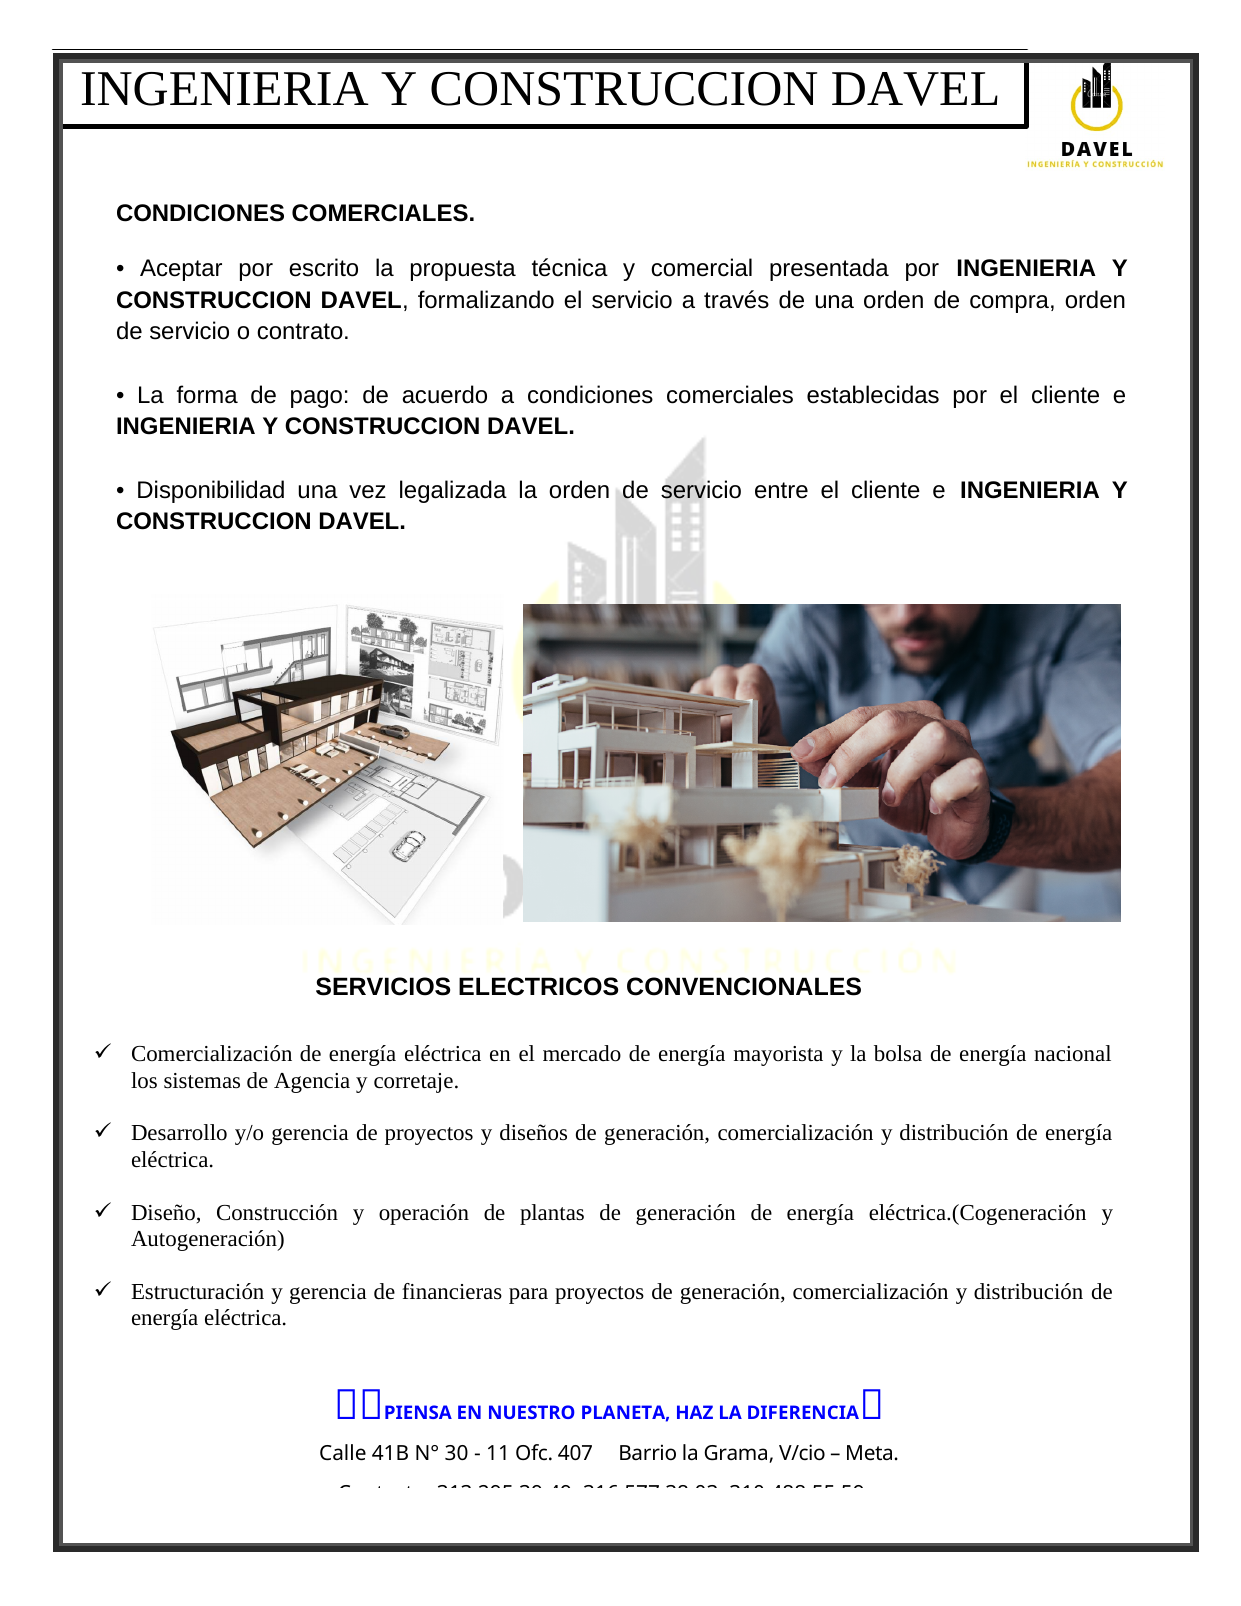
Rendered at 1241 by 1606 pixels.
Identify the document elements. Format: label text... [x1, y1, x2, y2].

list Diseño, Construcción y operación de plantas de generación de energía eléctrica.(Cogeneración y Autogeneración) [93, 1199, 1113, 1251]
text • Aceptar por escrito la propuesta técnica y comercial presentada por INGENIERIA Y CONSTRUCCION DAVEL, formalizando el servicio a través de una orden de compra, orden de servicio o contrato. [116, 254, 1128, 345]
text • La forma de pago: de acuerdo a condiciones comerciales establecidas por el cliente e INGENIERIA Y CONSTRUCCION DAVEL. [116, 381, 1128, 440]
list Estructuración y gerencia de financieras para proyectos de generación, comercialización y distribución de energía eléctrica. [93, 1278, 1113, 1330]
list Desarrollo y/o gerencia de proyectos y diseños de generación, comercialización y distribución de energía eléctrica. [93, 1119, 1113, 1172]
text • Disponibilidad una vez legalizada la orden de servicio entre el cliente e INGENIERIA Y CONSTRUCCION DAVEL. [116, 476, 1128, 535]
text CONDICIONES COMERCIALES. [116, 199, 1128, 226]
picture [523, 604, 1121, 922]
picture [1024, 63, 1166, 171]
list Comercialización de energía eléctrica en el mercado de energía mayorista y la bolsa de energía nacional los sistemas de Agencia y corretaje. [93, 1040, 1113, 1093]
subtitle SERVICIOS ELECTRICOS CONVENCIONALES [135, 971, 1042, 1000]
picture [151, 594, 504, 925]
